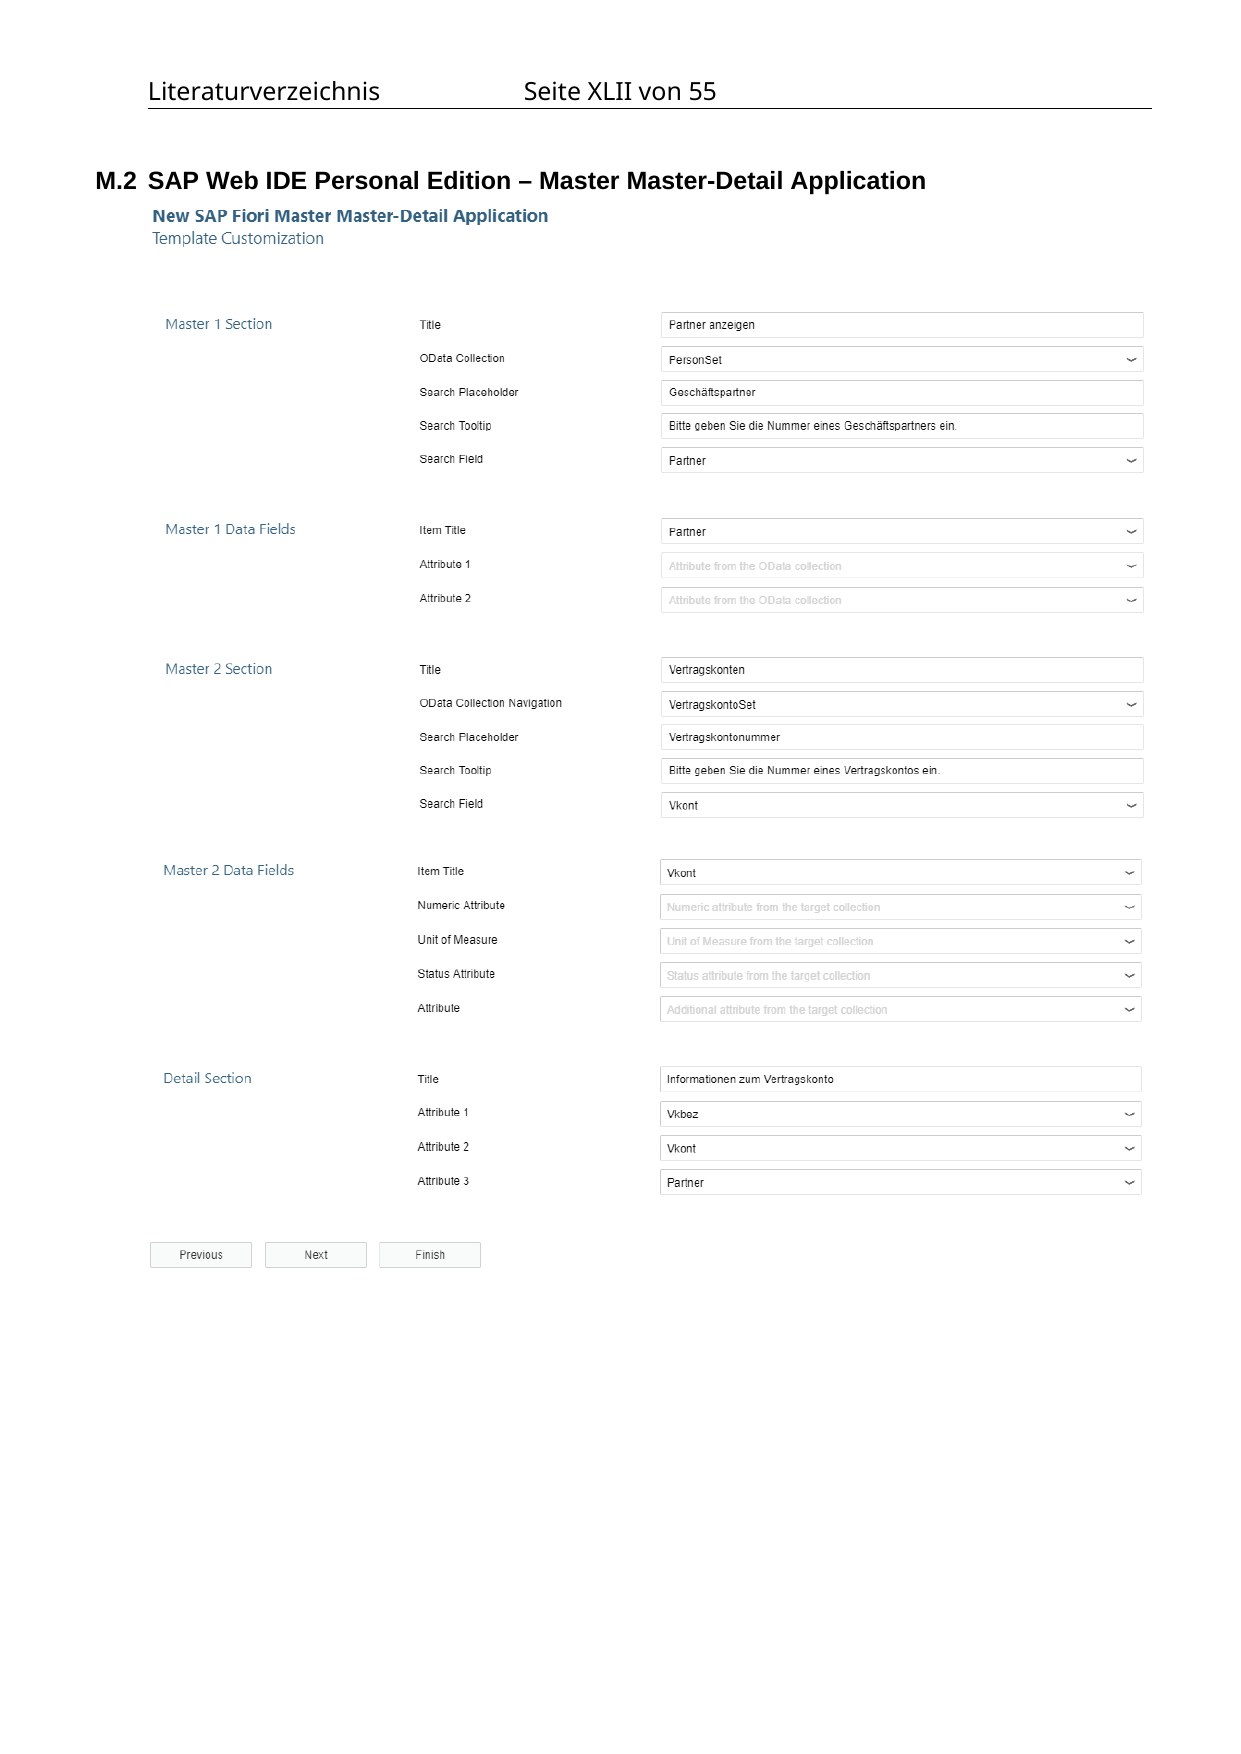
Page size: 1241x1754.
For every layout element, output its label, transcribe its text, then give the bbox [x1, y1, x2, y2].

text SAP Web IDE Personal Edition – Master Master-Detail Application [95, 166, 1152, 195]
picture [147, 198, 1152, 1275]
